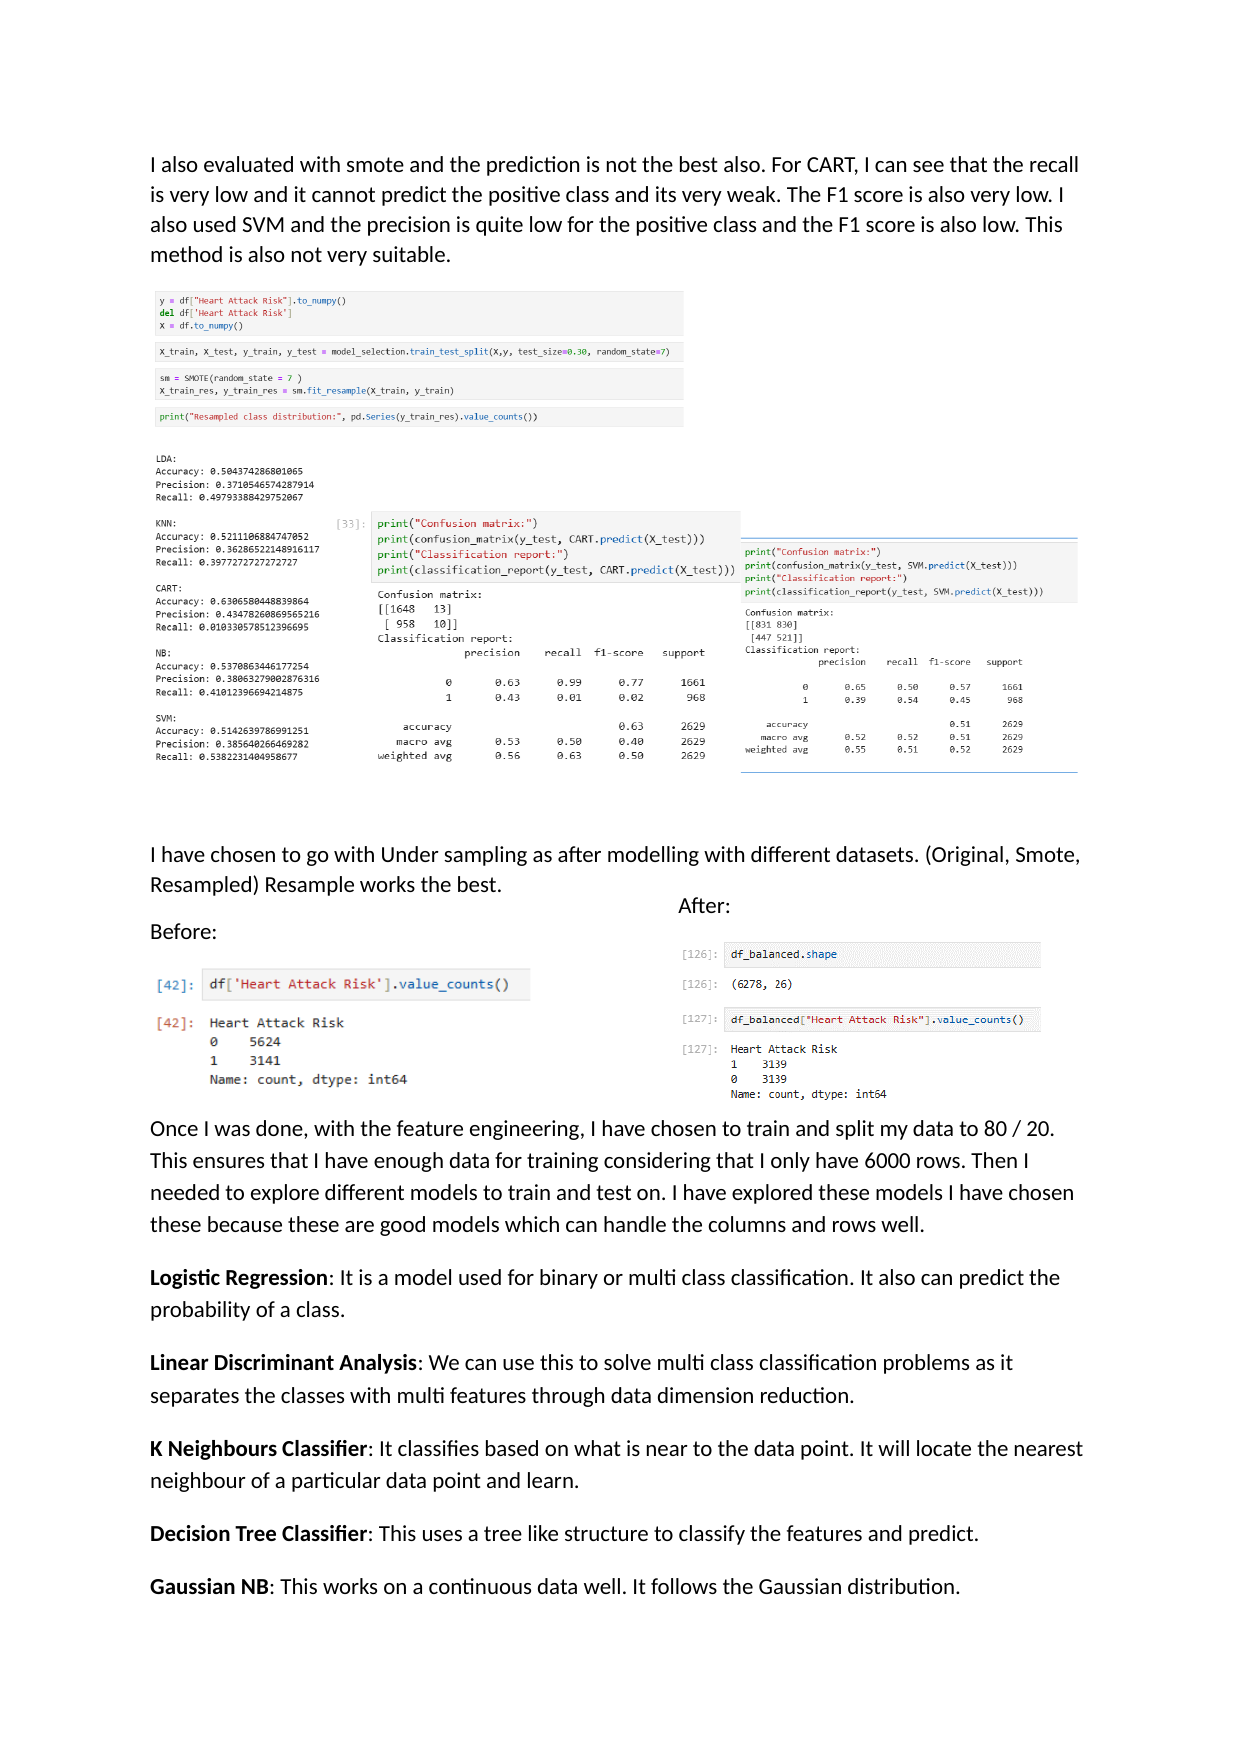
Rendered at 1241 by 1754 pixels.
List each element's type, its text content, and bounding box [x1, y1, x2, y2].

text I also evaluated with smote and the prediction is not the best also. For CART, I can see that the recall is very low and it cannot predict the positive class and its very weak. The F1 score is also very low. I also used SVM and the precision is quite low for the positive class and the F1 score is also low. This method is also not very suitable. [150, 150, 1090, 269]
text Logistic Regression: It is a model used for binary or multi class classification. It also can predict the probability of a class. [150, 1263, 1090, 1323]
picture [150, 963, 531, 1095]
text K Neighbours Classifier: It classifies based on what is near to the data point. It will locate the nearest neighbour of a particular data point and learn. [150, 1434, 1090, 1494]
text Once I was done, with the feature engineering, I have chosen to train and split my data to 80 / 20. This ensures that I have enough data for training considering that I only have 6000 rows. Then I needed to explore different models to train and test on. I have explored these models I have chosen these because these are good models which can handle the columns and rows well. [150, 1114, 1090, 1238]
picture [150, 448, 1078, 774]
text I have chosen to go with Under sampling as after modelling with different datasets. (Original, Smote, Resampled) Resample works the best. [150, 840, 1090, 898]
picture [678, 938, 1041, 1102]
text Linear Discriminant Analysis: We can use this to solve multi class classification problems as it separates the classes with multi features through data dimension reduction. [150, 1348, 1090, 1409]
text Gaussian NB: This works on a continuous data well. It follows the Gaussian distribution. [150, 1572, 1090, 1600]
picture [150, 287, 684, 430]
text Before: [150, 917, 662, 945]
text Decision Tree Classifier: This uses a tree like structure to classify the features and predict. [150, 1519, 1090, 1547]
